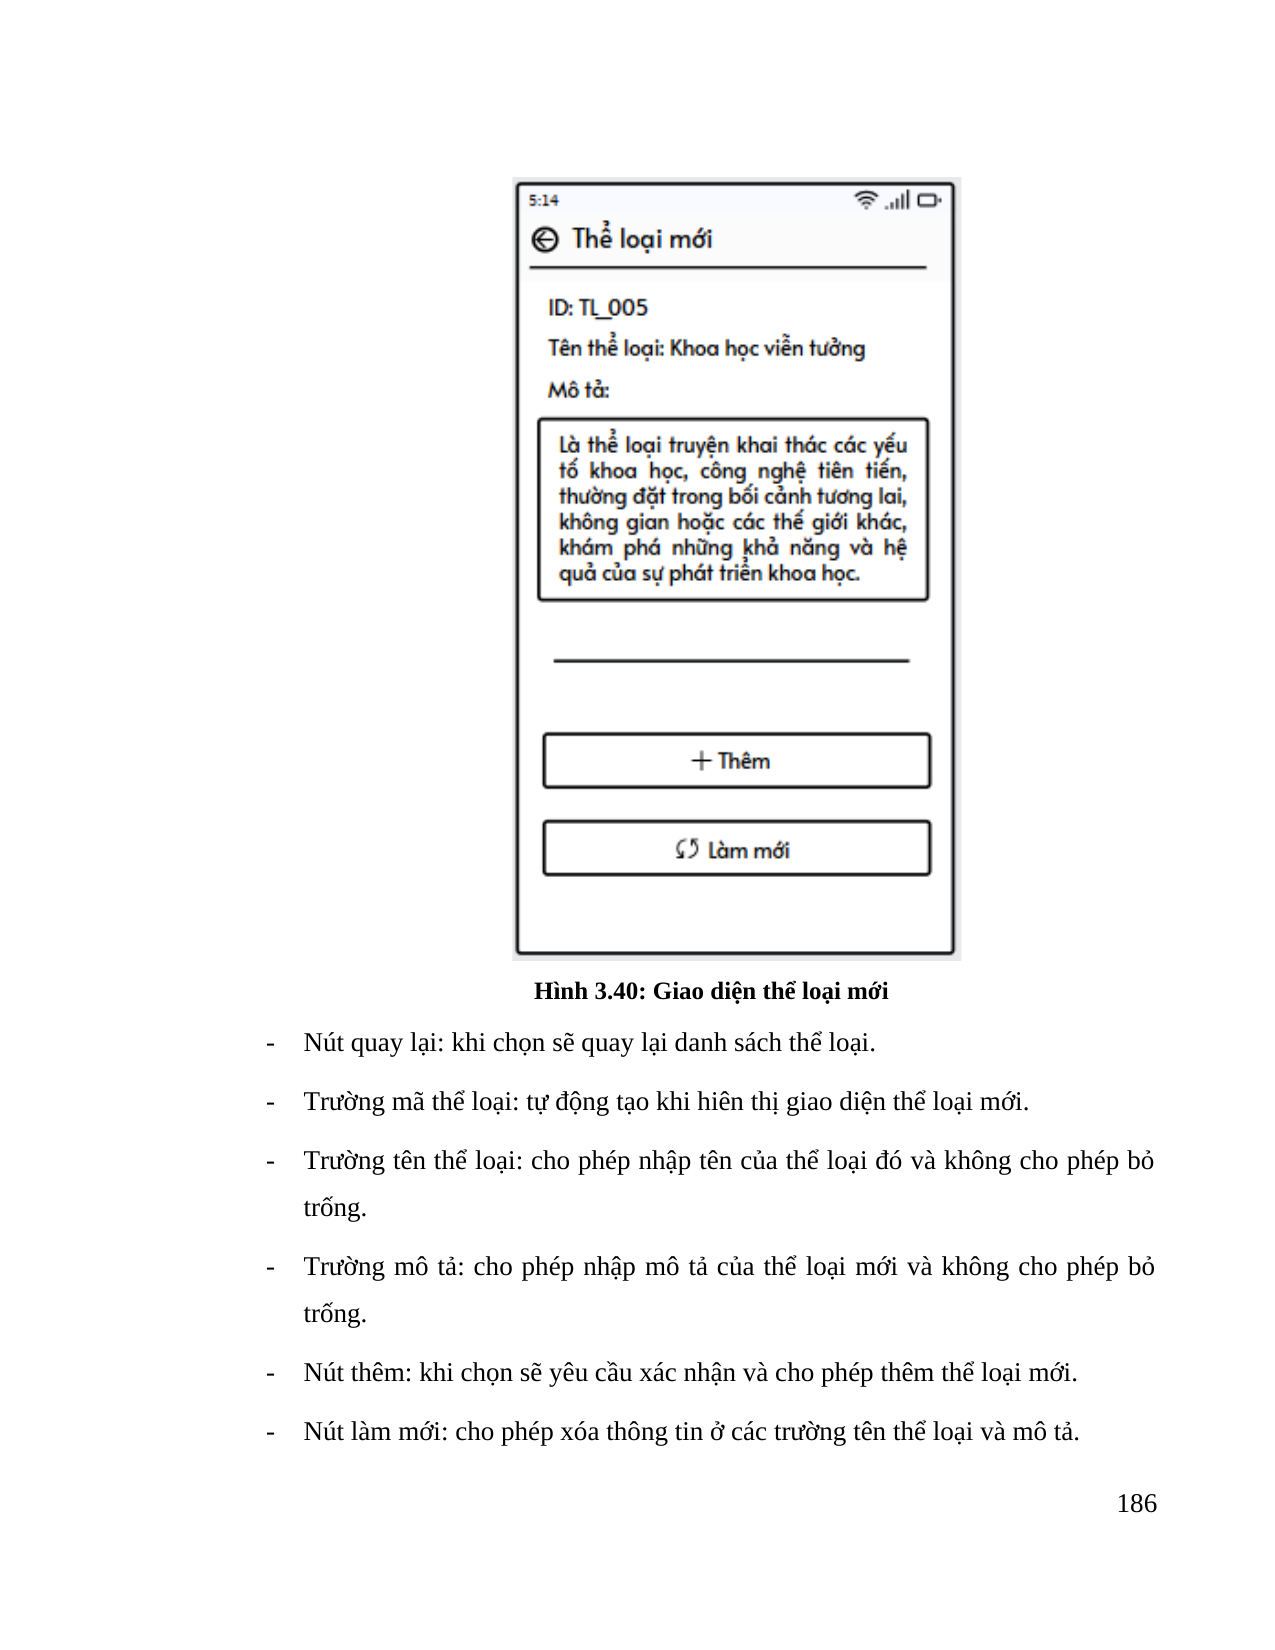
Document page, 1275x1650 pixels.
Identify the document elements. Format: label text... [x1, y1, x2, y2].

picture [512, 177, 962, 961]
list Nút làm mới: cho phép xóa thông tin ở các trường tên thể loại và mô tả. [266, 1415, 1157, 1446]
list Trường tên thể loại: cho phép nhập tên của thể loại đó và không cho phép bỏ trống. [266, 1144, 1157, 1222]
list Trường mô tả: cho phép nhập mô tả của thể loại mới và không cho phép bỏ trống. [266, 1250, 1157, 1328]
list Nút quay lại: khi chọn sẽ quay lại danh sách thể loại. [266, 1026, 1157, 1057]
list Nút thêm: khi chọn sẽ yêu cầu xác nhận và cho phép thêm thể loại mới. [266, 1356, 1157, 1387]
list Trường mã thể loại: tự động tạo khi hiên thị giao diện thể loại mới. [266, 1085, 1157, 1116]
